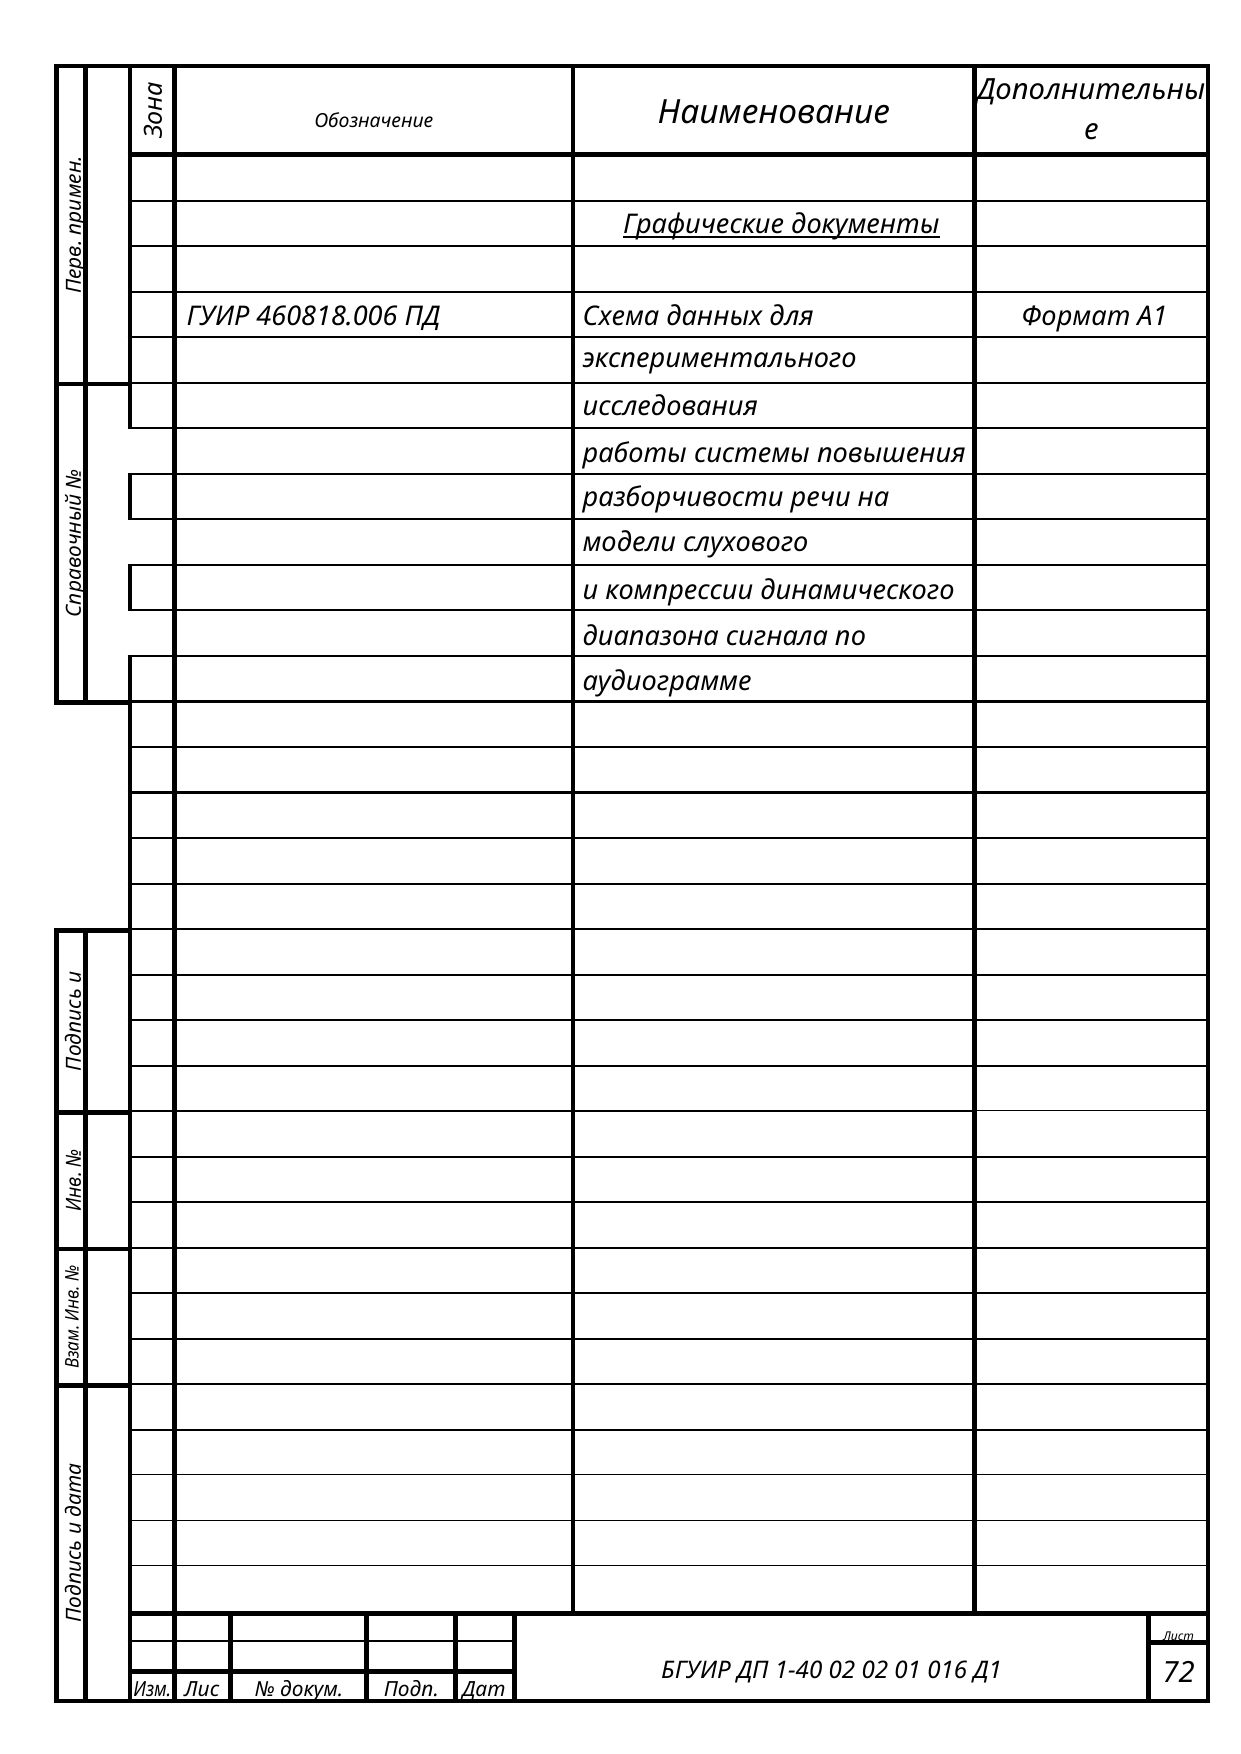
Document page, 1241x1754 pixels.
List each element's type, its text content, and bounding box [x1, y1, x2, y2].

table_cell [177, 1385, 571, 1429]
table_cell ГУИР 460818.006 ПД [177, 293, 571, 336]
table_cell [575, 885, 972, 928]
table_cell [177, 703, 571, 746]
table_cell [177, 475, 571, 518]
table_cell Справочный № [59, 386, 83, 700]
table_cell [177, 157, 571, 199]
table_cell [977, 930, 1206, 973]
table_cell [132, 703, 172, 746]
table_cell [130, 611, 172, 655]
table_cell [177, 839, 571, 882]
table_cell [977, 1521, 1206, 1565]
table_cell [575, 1431, 972, 1474]
table_cell [575, 976, 972, 1019]
table_cell [177, 1294, 571, 1338]
table_cell [977, 1067, 1206, 1110]
table_cell [977, 520, 1206, 564]
table_cell [132, 1294, 172, 1338]
table_cell [977, 885, 1206, 928]
table_cell [132, 1385, 172, 1429]
table_cell [132, 930, 172, 973]
table_cell [177, 429, 571, 473]
table_cell [977, 1340, 1206, 1383]
table_cell [132, 384, 172, 427]
table_cell [177, 384, 571, 427]
table_cell [575, 1249, 972, 1292]
table_cell [177, 885, 571, 928]
table_cell [177, 1112, 571, 1156]
table_cell и компрессии динамического [575, 566, 972, 609]
table_cell [88, 386, 130, 700]
table_cell [977, 976, 1206, 1019]
table_cell [177, 1158, 571, 1201]
table_cell [177, 611, 571, 655]
table_header Зона [132, 68, 172, 152]
table_cell [977, 384, 1206, 427]
table_cell [977, 1566, 1206, 1611]
table_cell [132, 157, 172, 199]
table_cell Схема данных для [575, 293, 972, 336]
table_cell [977, 748, 1206, 791]
table_cell [575, 748, 972, 791]
table_cell [233, 1642, 364, 1669]
table_cell [977, 703, 1206, 746]
table_cell [177, 657, 571, 700]
table_cell [132, 293, 172, 336]
table_cell [177, 748, 571, 791]
table_cell [575, 1021, 972, 1064]
table_cell [132, 1642, 172, 1669]
table_cell [177, 338, 571, 382]
table_cell [177, 566, 571, 609]
table_cell [130, 520, 172, 564]
table_cell [132, 885, 172, 928]
table_cell [977, 1249, 1206, 1292]
table_cell [977, 1111, 1206, 1156]
table_cell [575, 1340, 972, 1383]
table_cell [977, 1294, 1206, 1338]
table_cell [132, 202, 172, 245]
table_cell [575, 1112, 972, 1156]
table_cell Подпись и дата [59, 933, 83, 1110]
table_cell разборчивости речи на основе [575, 475, 972, 518]
table_cell [233, 1616, 364, 1640]
table_cell [88, 1115, 128, 1247]
table_cell [132, 338, 172, 382]
table_cell Дата [458, 1674, 512, 1698]
table_cell [977, 1475, 1206, 1520]
table_cell [177, 1067, 571, 1110]
table_cell [575, 1521, 972, 1565]
table_cell Инв. № дубл. [59, 1115, 83, 1247]
table_header Перв. примен. [59, 68, 83, 382]
table_cell [177, 1249, 571, 1292]
table_cell Подпись и дата [59, 1388, 83, 1698]
table_cell [132, 1521, 172, 1565]
table_cell [88, 1388, 128, 1698]
table_cell [130, 429, 172, 473]
table_cell [132, 247, 172, 291]
table_cell [977, 475, 1206, 518]
table_cell работы системы повышения [575, 429, 972, 473]
table_cell экспериментального [575, 338, 972, 382]
table_cell [977, 247, 1206, 291]
table_cell [132, 1067, 172, 1110]
table_cell [575, 930, 972, 973]
table_cell [88, 933, 128, 1110]
table_cell БГУИР ДП 1-40 02 02 01 016 Д1 [517, 1616, 1146, 1698]
table_cell [977, 839, 1206, 882]
table_cell [177, 1203, 571, 1247]
table_cell Подп. [369, 1674, 453, 1698]
table_cell [575, 1475, 972, 1520]
table_cell [132, 748, 172, 791]
table_cell [575, 247, 972, 291]
table_cell [132, 1566, 172, 1611]
table_cell Формат А1 [977, 293, 1206, 336]
table_cell [177, 1616, 228, 1640]
table_cell [132, 839, 172, 882]
table_cell [575, 1067, 972, 1110]
table_cell [177, 1340, 571, 1383]
table_cell [88, 1251, 128, 1383]
table_cell [977, 794, 1206, 837]
table_cell [177, 794, 571, 837]
table_cell аудиограмме [575, 657, 972, 700]
table_cell [575, 157, 972, 199]
table_cell [977, 338, 1206, 382]
table_cell № докум. [233, 1674, 364, 1698]
table_cell [132, 1158, 172, 1201]
table_cell [177, 930, 571, 973]
table_cell [177, 1642, 228, 1669]
table_cell [458, 1616, 512, 1640]
table_cell [977, 1203, 1206, 1247]
table_cell [977, 429, 1206, 473]
table_cell [369, 1642, 453, 1669]
table_cell [132, 1203, 172, 1247]
table_cell [132, 1616, 172, 1640]
table_cell [132, 1475, 172, 1520]
table_cell [177, 1431, 571, 1474]
table_cell [177, 976, 571, 1019]
table_cell [132, 475, 172, 518]
table_cell [977, 1385, 1206, 1429]
table_cell [977, 1021, 1206, 1064]
table_cell [132, 1249, 172, 1292]
table_header [88, 68, 128, 382]
table_cell [977, 566, 1206, 609]
table_cell [132, 794, 172, 837]
table_cell [177, 520, 571, 564]
table_cell [575, 1158, 972, 1201]
table_cell [977, 1431, 1206, 1474]
table_cell [132, 657, 172, 700]
table_cell Лист [1151, 1616, 1206, 1640]
table_cell [977, 1158, 1206, 1201]
table_cell [177, 247, 571, 291]
table_cell [575, 1385, 972, 1429]
table_cell Изм. [132, 1674, 172, 1698]
table_cell [177, 1521, 571, 1565]
table_cell [458, 1642, 512, 1669]
table_cell [575, 794, 972, 837]
table_cell модели слухового восприятия [575, 520, 972, 564]
table_cell [132, 976, 172, 1019]
table_cell [177, 1566, 571, 1611]
table_cell [132, 1112, 172, 1156]
table_cell [132, 1340, 172, 1383]
table_cell [369, 1616, 453, 1640]
table_cell 72 [1151, 1645, 1206, 1698]
table_cell [575, 839, 972, 882]
table_cell [575, 1294, 972, 1338]
table_cell [575, 1566, 972, 1611]
table_header Дополнительные сведения [977, 68, 1206, 152]
table_cell Графические документы [575, 202, 972, 245]
table_cell [977, 611, 1206, 655]
table_cell Взам. Инв. № [59, 1251, 83, 1383]
table_cell Лист [177, 1674, 228, 1698]
table_cell [56, 705, 128, 928]
table_cell [977, 657, 1206, 700]
table_cell [575, 1203, 972, 1247]
table_cell исследования эффективности [575, 384, 972, 427]
table_cell [132, 1431, 172, 1474]
table_cell [177, 202, 571, 245]
table_cell [575, 703, 972, 746]
table_cell [132, 1021, 172, 1064]
table_cell диапазона сигнала по [575, 611, 972, 655]
table_header Обозначение [177, 68, 571, 152]
table_cell [177, 1021, 571, 1064]
table_header Наименование [575, 68, 972, 152]
table_cell [977, 157, 1206, 199]
table_cell [177, 1475, 571, 1520]
table_cell [132, 566, 172, 609]
table_cell [977, 202, 1206, 245]
